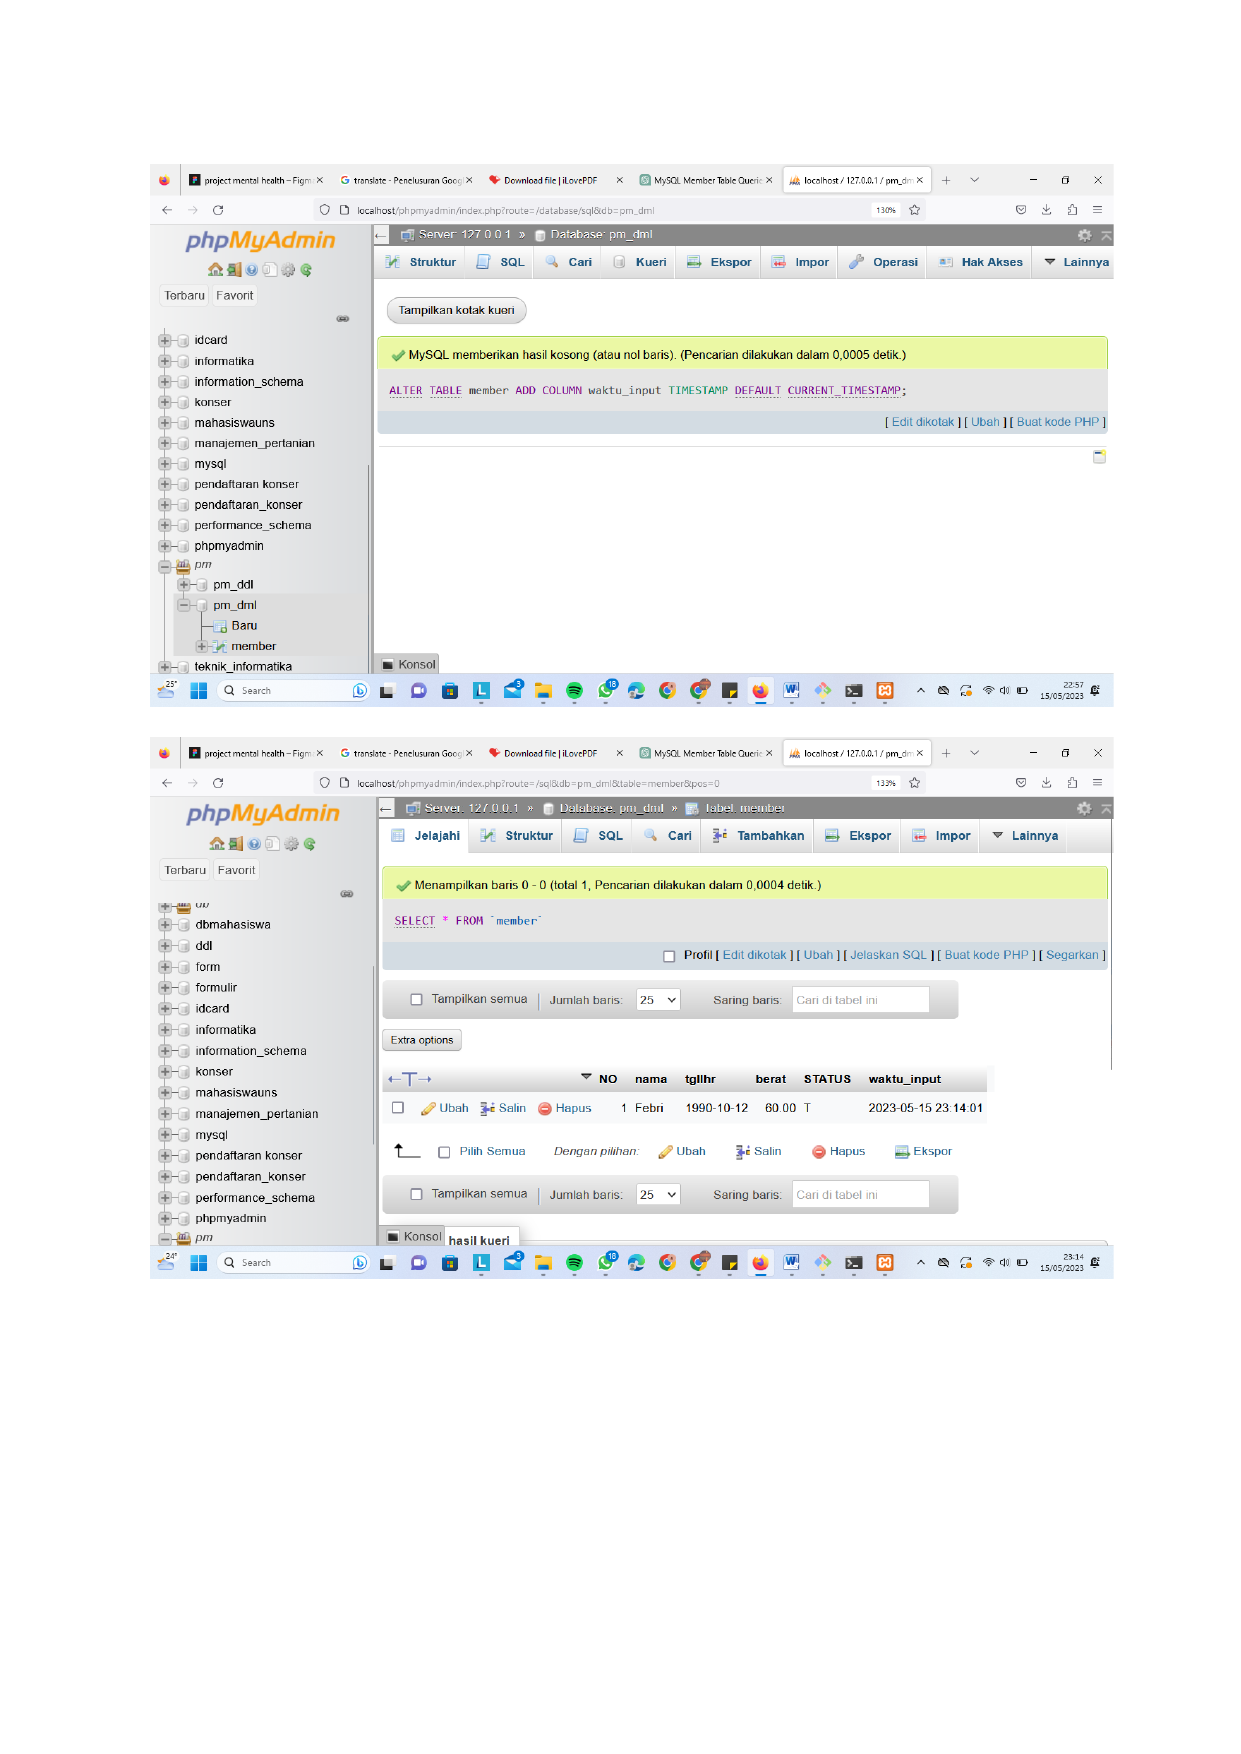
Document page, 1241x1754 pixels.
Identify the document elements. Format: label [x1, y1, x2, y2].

picture [150, 164, 1114, 707]
picture [150, 737, 1114, 1279]
